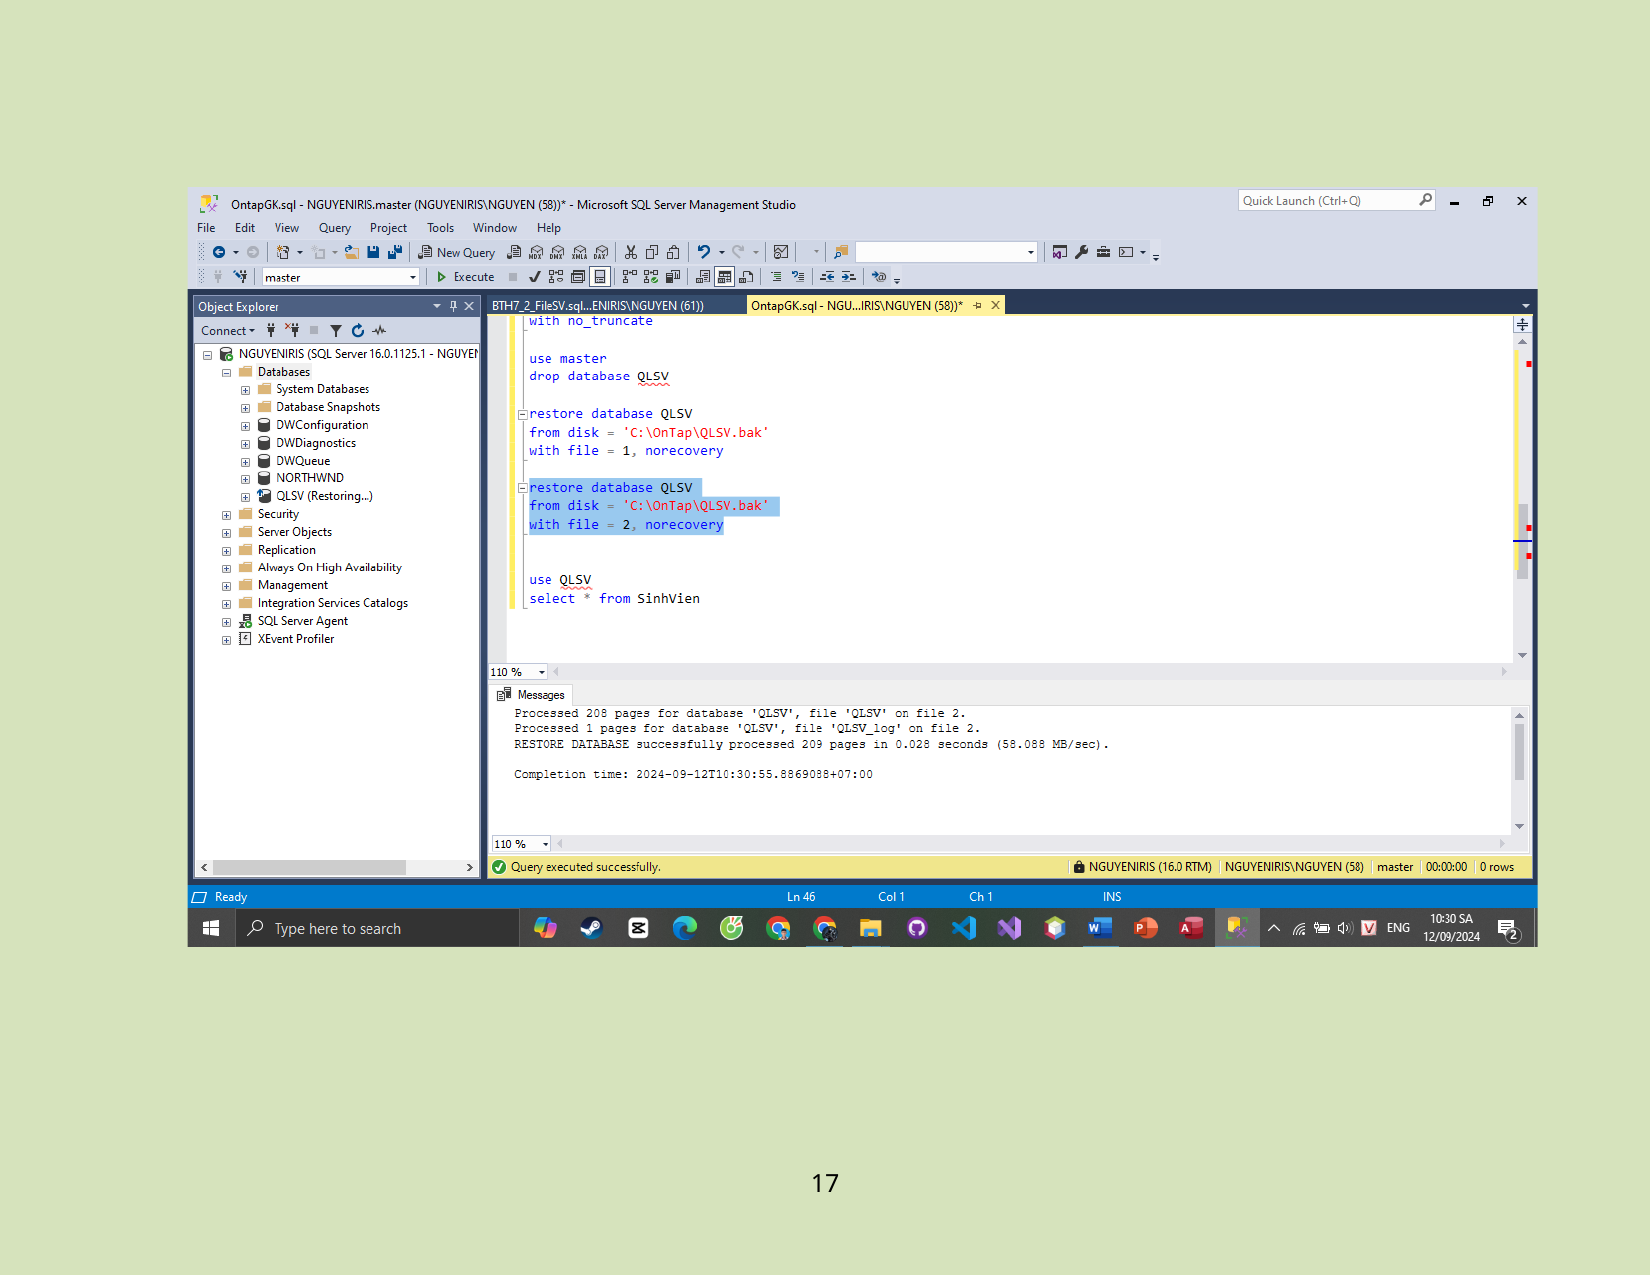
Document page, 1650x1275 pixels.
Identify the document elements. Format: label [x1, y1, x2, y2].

picture [187, 187, 1538, 947]
